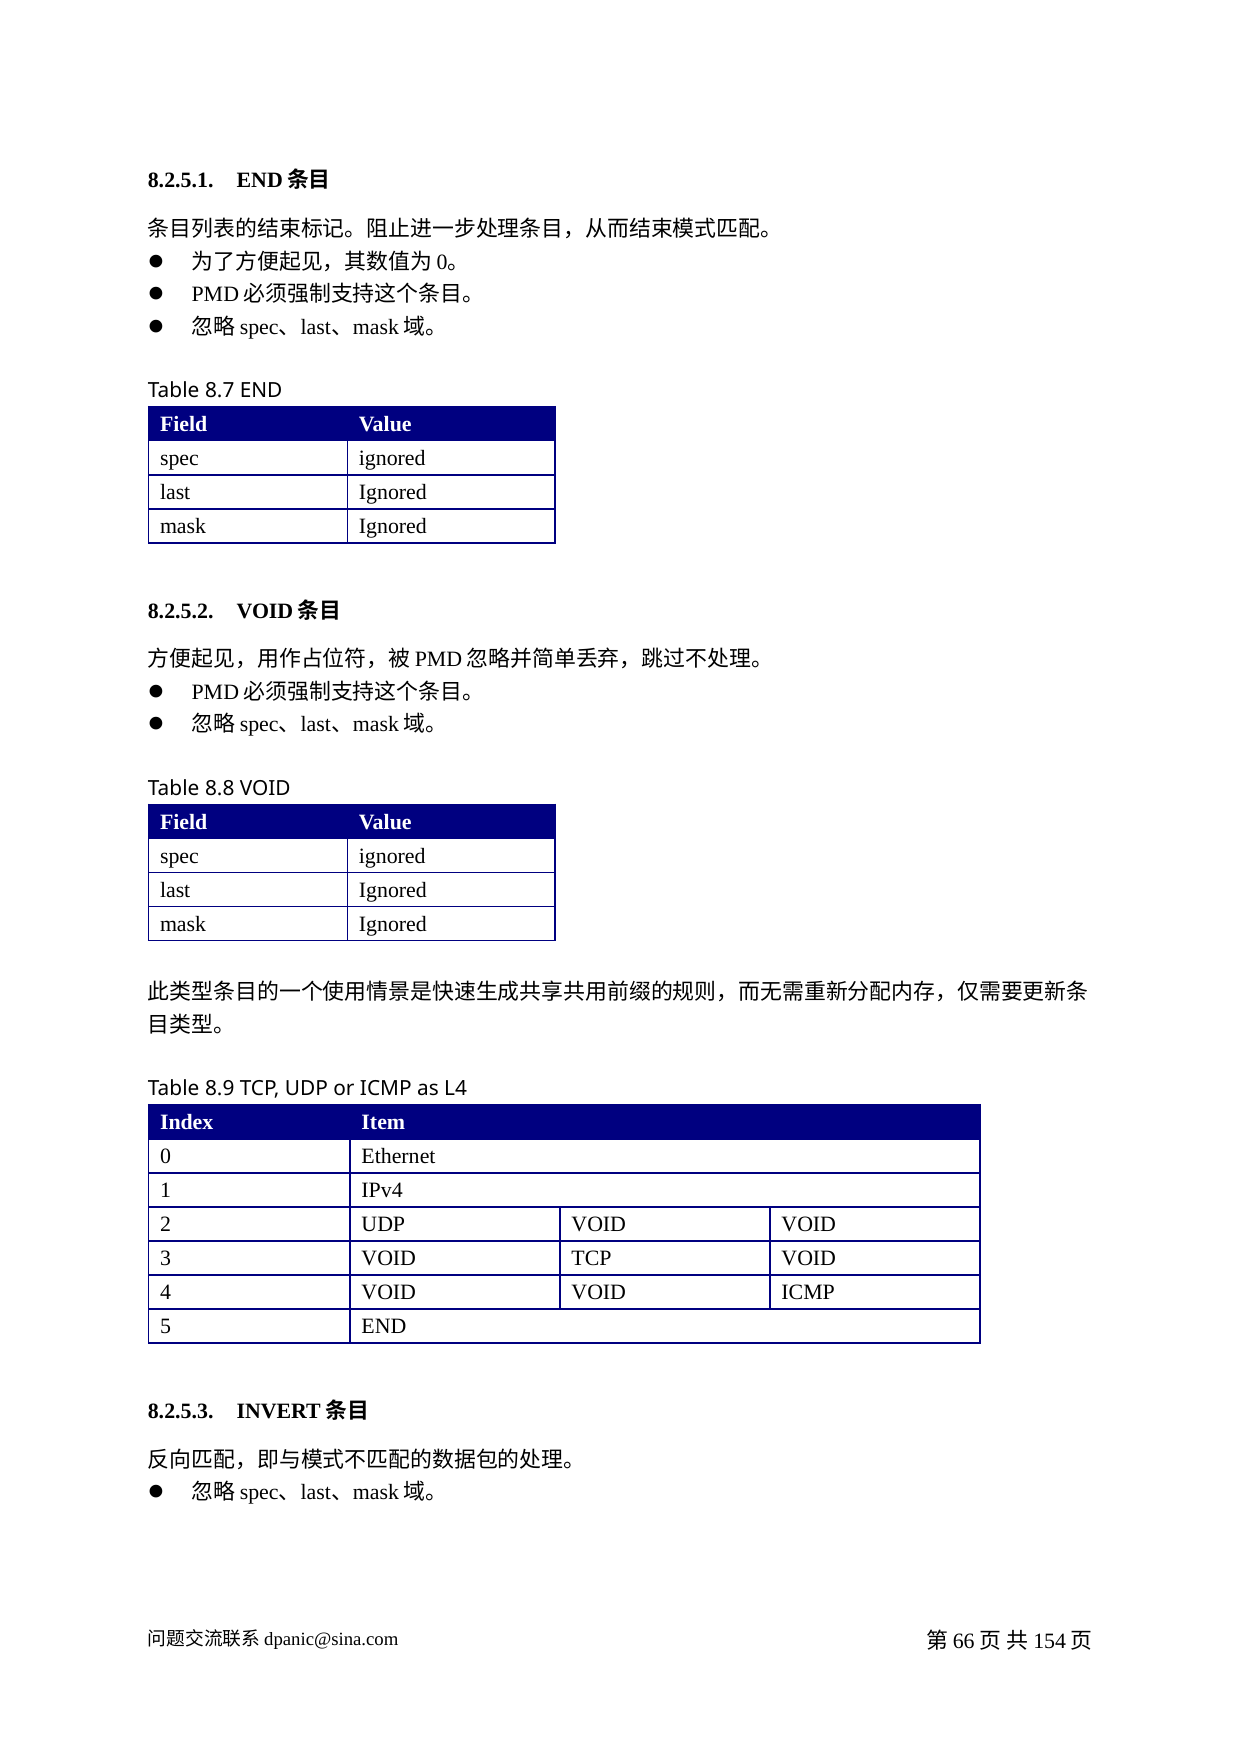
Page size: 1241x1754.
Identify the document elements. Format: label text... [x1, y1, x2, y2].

list 忽略spec、last、mask域。 [148, 1474, 1092, 1506]
table_cell spec [149, 441, 347, 474]
list PMD必须强制支持这个条目。 [148, 276, 1092, 308]
table_cell Ignored [348, 476, 554, 508]
text 条目列表的结束标记。阻止进一步处理条目，从而结束模式匹配。 [148, 211, 1092, 243]
table_cell 2 [149, 1208, 349, 1240]
table_header Index [149, 1106, 349, 1138]
table_cell 0 [149, 1140, 349, 1172]
list PMD必须强制支持这个条目。 [148, 673, 1092, 706]
table_cell END [351, 1310, 979, 1342]
table_cell 4 [149, 1276, 349, 1308]
table_cell Ignored [348, 873, 554, 906]
table_cell ignored [348, 839, 554, 872]
text 此类型条目的一个使用情景是快速生成共享共用前缀的规则，而无需重新分配内存，仅需要更新条目类型。 [148, 974, 1092, 1039]
table_header Value [348, 407, 554, 440]
table_cell VOID [771, 1208, 979, 1240]
table_cell 5 [149, 1310, 349, 1342]
table_cell VOID [351, 1242, 559, 1274]
table_cell last [149, 873, 347, 906]
table_cell spec [149, 839, 347, 872]
table_cell Ethernet [351, 1140, 979, 1172]
table_cell ignored [348, 441, 554, 474]
subtitle VOID条目 [148, 592, 1092, 625]
list 为了方便起见，其数值为0。 [148, 243, 1092, 276]
table_header Field [149, 805, 347, 838]
table_cell 3 [149, 1242, 349, 1274]
table_cell UDP [351, 1208, 559, 1240]
table_cell Ignored [348, 510, 554, 542]
list 忽略spec、last、mask域。 [148, 308, 1092, 341]
table_header Value [348, 805, 554, 838]
table_cell last [149, 476, 347, 508]
subtitle END条目 [148, 162, 1092, 194]
table_header Item [351, 1106, 979, 1138]
table_cell 1 [149, 1174, 349, 1206]
table_cell ICMP [771, 1276, 979, 1308]
table_cell TCP [561, 1242, 769, 1274]
list 忽略spec、last、mask域。 [148, 706, 1092, 738]
table_cell VOID [561, 1276, 769, 1308]
table_cell mask [149, 510, 347, 542]
text 方便起见，用作占位符，被PMD忽略并简单丢弃，跳过不处理。 [148, 641, 1092, 673]
table_cell mask [149, 907, 347, 940]
table_cell Ignored [348, 907, 554, 940]
text 反向匹配，即与模式不匹配的数据包的处理。 [148, 1441, 1092, 1474]
subtitle INVERT条目 [148, 1393, 1092, 1425]
table_cell IPv4 [351, 1174, 979, 1206]
table_cell VOID [561, 1208, 769, 1240]
table_cell VOID [351, 1276, 559, 1308]
table_cell VOID [771, 1242, 979, 1274]
table_header Field [149, 407, 347, 440]
